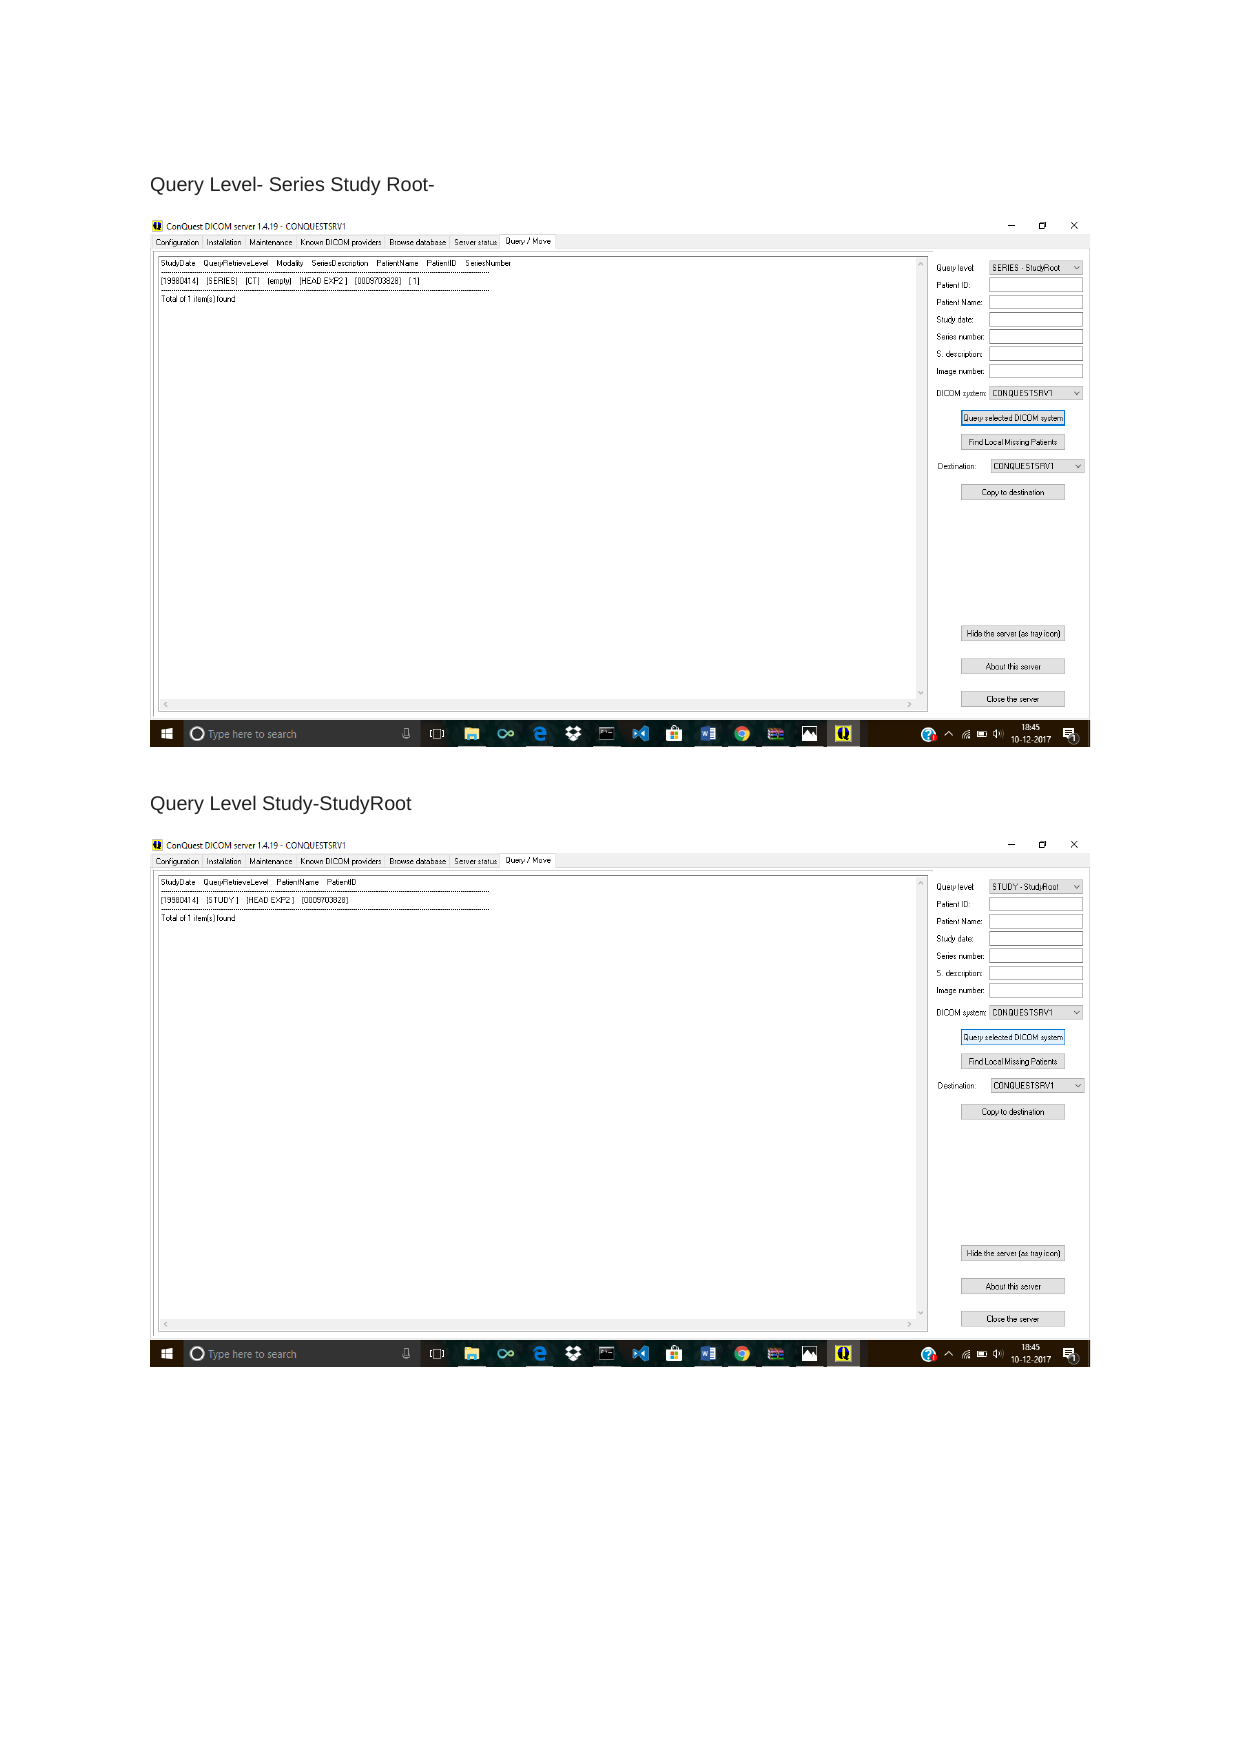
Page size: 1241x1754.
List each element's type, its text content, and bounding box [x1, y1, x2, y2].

text Query Level Study-StudyRoot [150, 792, 1090, 815]
text Query Level- Series Study Root- [150, 173, 1090, 195]
picture [150, 837, 1091, 1367]
picture [150, 218, 1091, 747]
